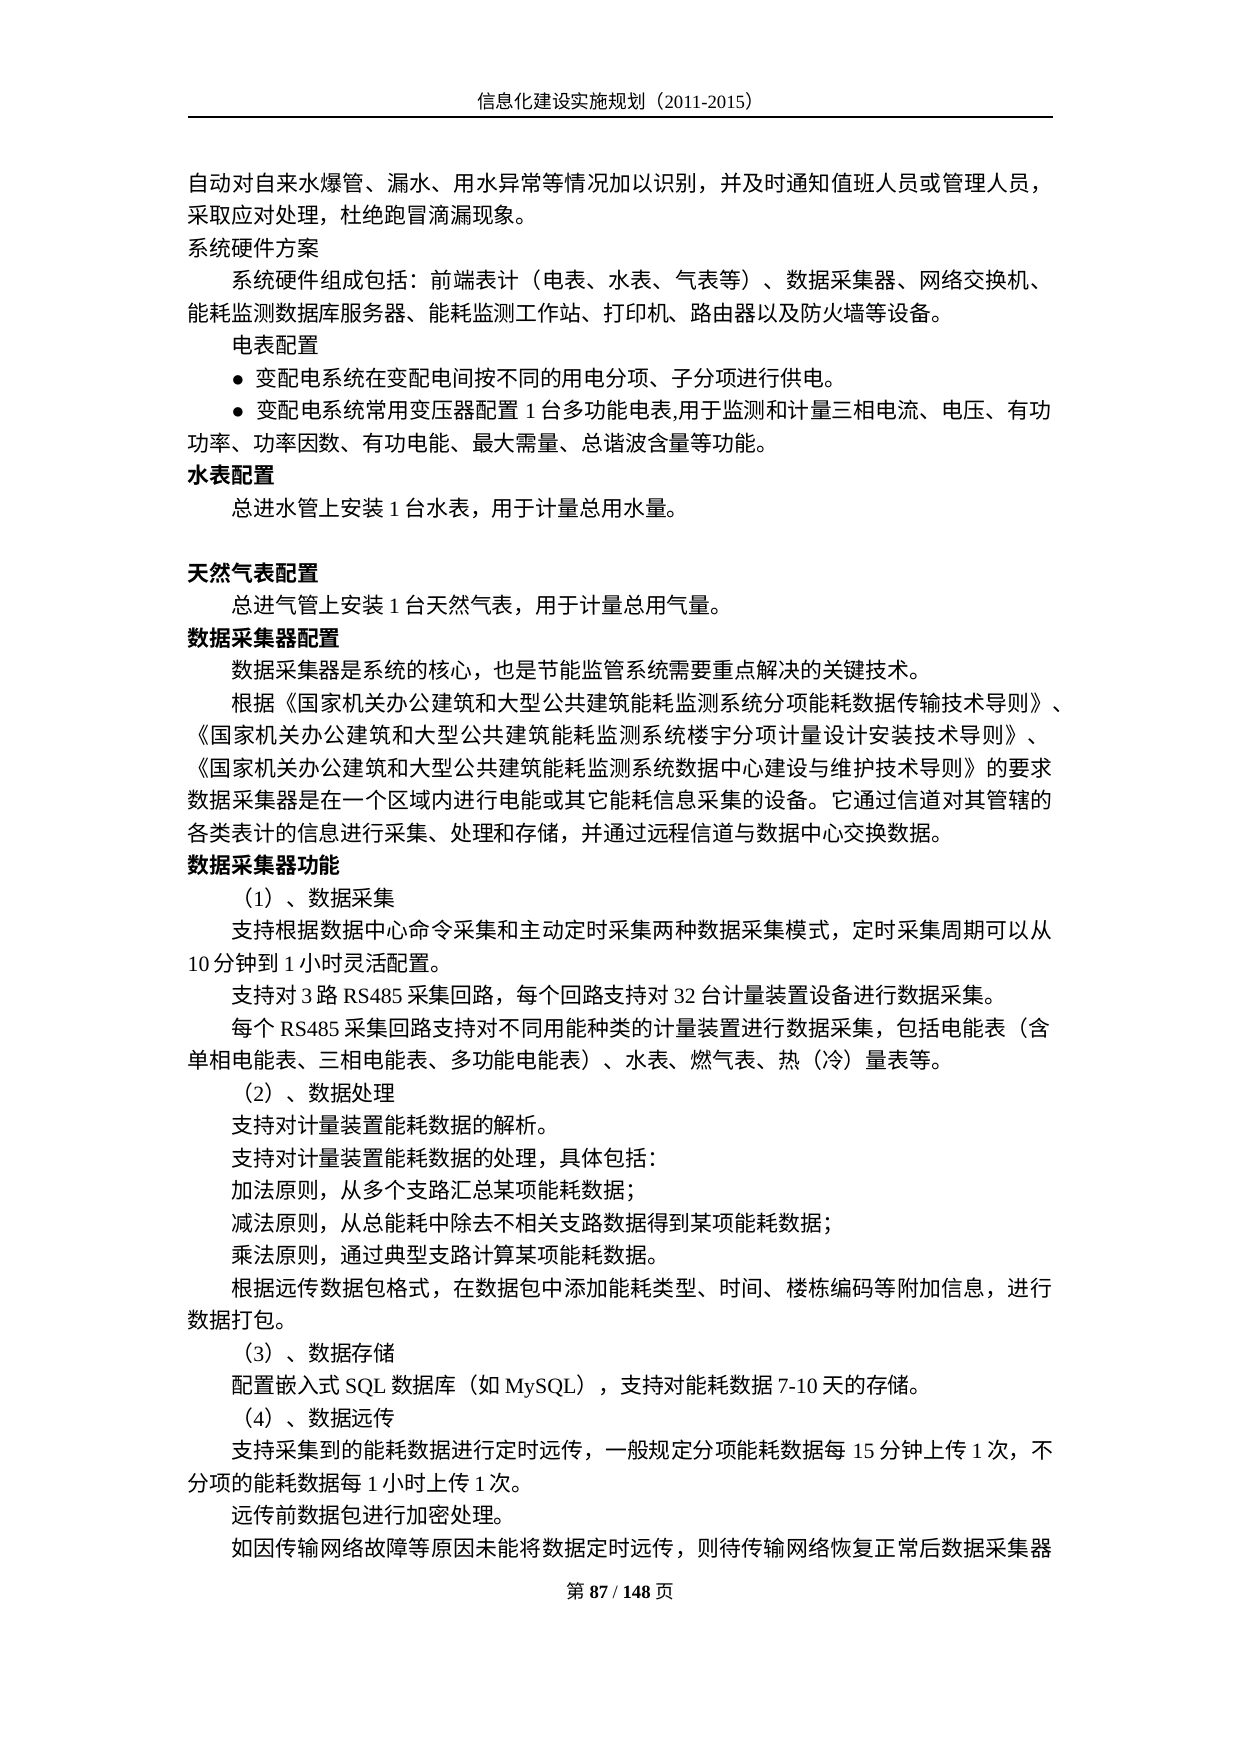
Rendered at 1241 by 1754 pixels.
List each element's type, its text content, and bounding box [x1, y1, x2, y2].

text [187, 165, 1053, 230]
text 数据采集器是系统的核心，也是节能监管系统需要重点解决的关键技术。 [187, 653, 1053, 685]
text 天然气表配置 [187, 555, 1053, 588]
text 配置嵌入式SQL数据库（如MySQL），支持对能耗数据7-10天的存储。 [187, 1368, 1053, 1400]
text 加法原则，从多个支路汇总某项能耗数据； [187, 1173, 1053, 1205]
text （4）、数据远传 [187, 1400, 1053, 1433]
text 支持采集到的能耗数据进行定时远传，一般规定分项能耗数据每15分钟上传1次，不分项的能耗数据每1小时上传1次。 [187, 1433, 1053, 1498]
text 系统硬件方案 [187, 230, 1053, 263]
text 水表配置 [187, 458, 1053, 490]
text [187, 1530, 1053, 1563]
text 数据采集器配置 [187, 620, 1053, 653]
text ● 变配电系统常用变压器配置1台多功能电表,用于监测和计量三相电流、电压、有功功率、功率因数、有功电能、最大需量、总谐波含量等功能。 [187, 393, 1053, 458]
text （3）、数据存储 [187, 1335, 1053, 1368]
text 总进水管上安装1台水表，用于计量总用水量。 [187, 490, 1053, 523]
text 总进气管上安装1台天然气表，用于计量总用气量。 [187, 588, 1053, 620]
text 支持根据数据中心命令采集和主动定时采集两种数据采集模式，定时采集周期可以从10分钟到1小时灵活配置。 [187, 913, 1053, 978]
text 支持对计量装置能耗数据的解析。 [187, 1108, 1053, 1140]
text 根据远传数据包格式，在数据包中添加能耗类型、时间、楼栋编码等附加信息，进行数据打包。 [187, 1270, 1053, 1335]
text （1）、数据采集 [187, 880, 1053, 913]
text 数据采集器功能 [187, 848, 1053, 880]
text （2）、数据处理 [187, 1075, 1053, 1108]
text 每个RS485采集回路支持对不同用能种类的计量装置进行数据采集，包括电能表（含单相电能表、三相电能表、多功能电能表）、水表、燃气表、热（冷）量表等。 [187, 1010, 1053, 1075]
text 支持对3路RS485采集回路，每个回路支持对32台计量装置设备进行数据采集。 [187, 978, 1053, 1010]
text 系统硬件组成包括：前端表计（电表、水表、气表等）、数据采集器、网络交换机、能耗监测数据库服务器、能耗监测工作站、打印机、路由器以及防火墙等设备。 [187, 263, 1053, 328]
text 减法原则，从总能耗中除去不相关支路数据得到某项能耗数据； [187, 1205, 1053, 1238]
text 远传前数据包进行加密处理。 [187, 1498, 1053, 1530]
text 电表配置 [187, 328, 1053, 360]
text 乘法原则，通过典型支路计算某项能耗数据。 [187, 1238, 1053, 1270]
text ● 变配电系统在变配电间按不同的用电分项、子分项进行供电。 [187, 360, 1053, 393]
text 根据《国家机关办公建筑和大型公共建筑能耗监测系统分项能耗数据传输技术导则》、《国家机关办公建筑和大型公共建筑能耗监测系统楼宇分项计量设计安装技术导则》、《国家机关办公建筑和大型公共建筑能耗监测系统数据中心建设与维护技术导则》的要求，数据采集器是在一个区域内进行电能或其它能耗信息采集的设备。它通过信道对其管辖的各类表计的信息进行采集、处理和存储，并通过远程信道与数据中心交换数据。 [187, 685, 1053, 848]
text 支持对计量装置能耗数据的处理，具体包括： [187, 1140, 1053, 1173]
